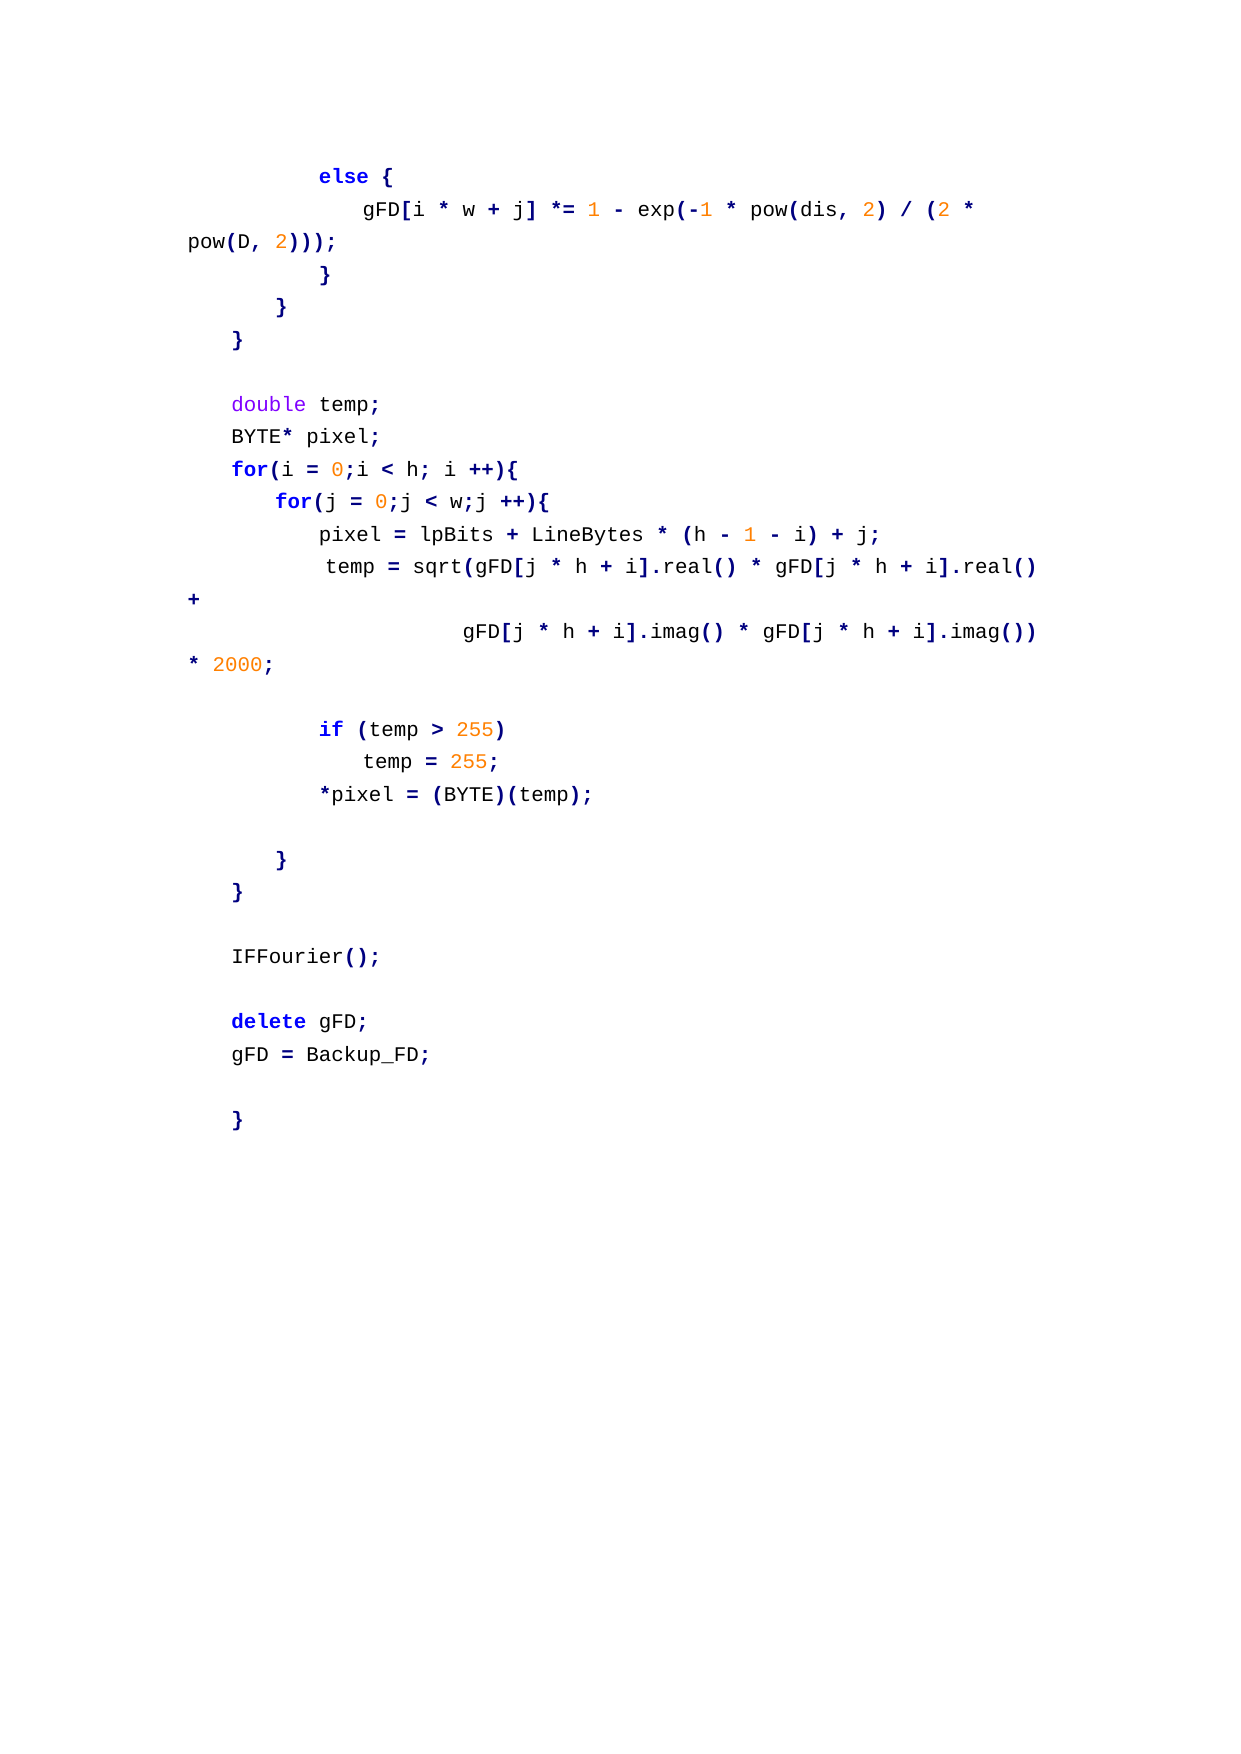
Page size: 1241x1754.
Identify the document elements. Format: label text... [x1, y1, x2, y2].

text } [231, 1104, 1053, 1137]
text } [187, 877, 1053, 909]
text delete gFD; [187, 1007, 1053, 1039]
text for(j = 0;j < w;j ++){ [187, 487, 1053, 519]
text BYTE* pixel; [187, 422, 1053, 454]
text gFD = Backup_FD; [187, 1039, 1053, 1072]
text gFD[j * h + i].imag() * gFD[j * h + i].imag()) * 2000; [187, 617, 1053, 682]
text } [187, 324, 1053, 357]
text temp = sqrt(gFD[j * h + i].real() * gFD[j * h + i].real() + [187, 552, 1053, 617]
text IFFourier(); [187, 942, 1053, 974]
text pixel = lpBits + LineBytes * (h - 1 - i) + j; [187, 519, 1053, 552]
text for(i = 0;i < h; i ++){ [187, 454, 1053, 487]
text double temp; [187, 389, 1053, 422]
text *pixel = (BYTE)(temp); [187, 779, 1053, 812]
text } [187, 292, 1053, 324]
text } [187, 844, 1053, 877]
text temp = 255; [187, 747, 1053, 779]
text if (temp > 255) [187, 714, 1053, 747]
text } [187, 259, 1053, 292]
text else { [187, 162, 1053, 194]
text gFD[i * w + j] *= 1 - exp(-1 * pow(dis, 2) / (2 * pow(D, 2))); [187, 194, 1053, 259]
